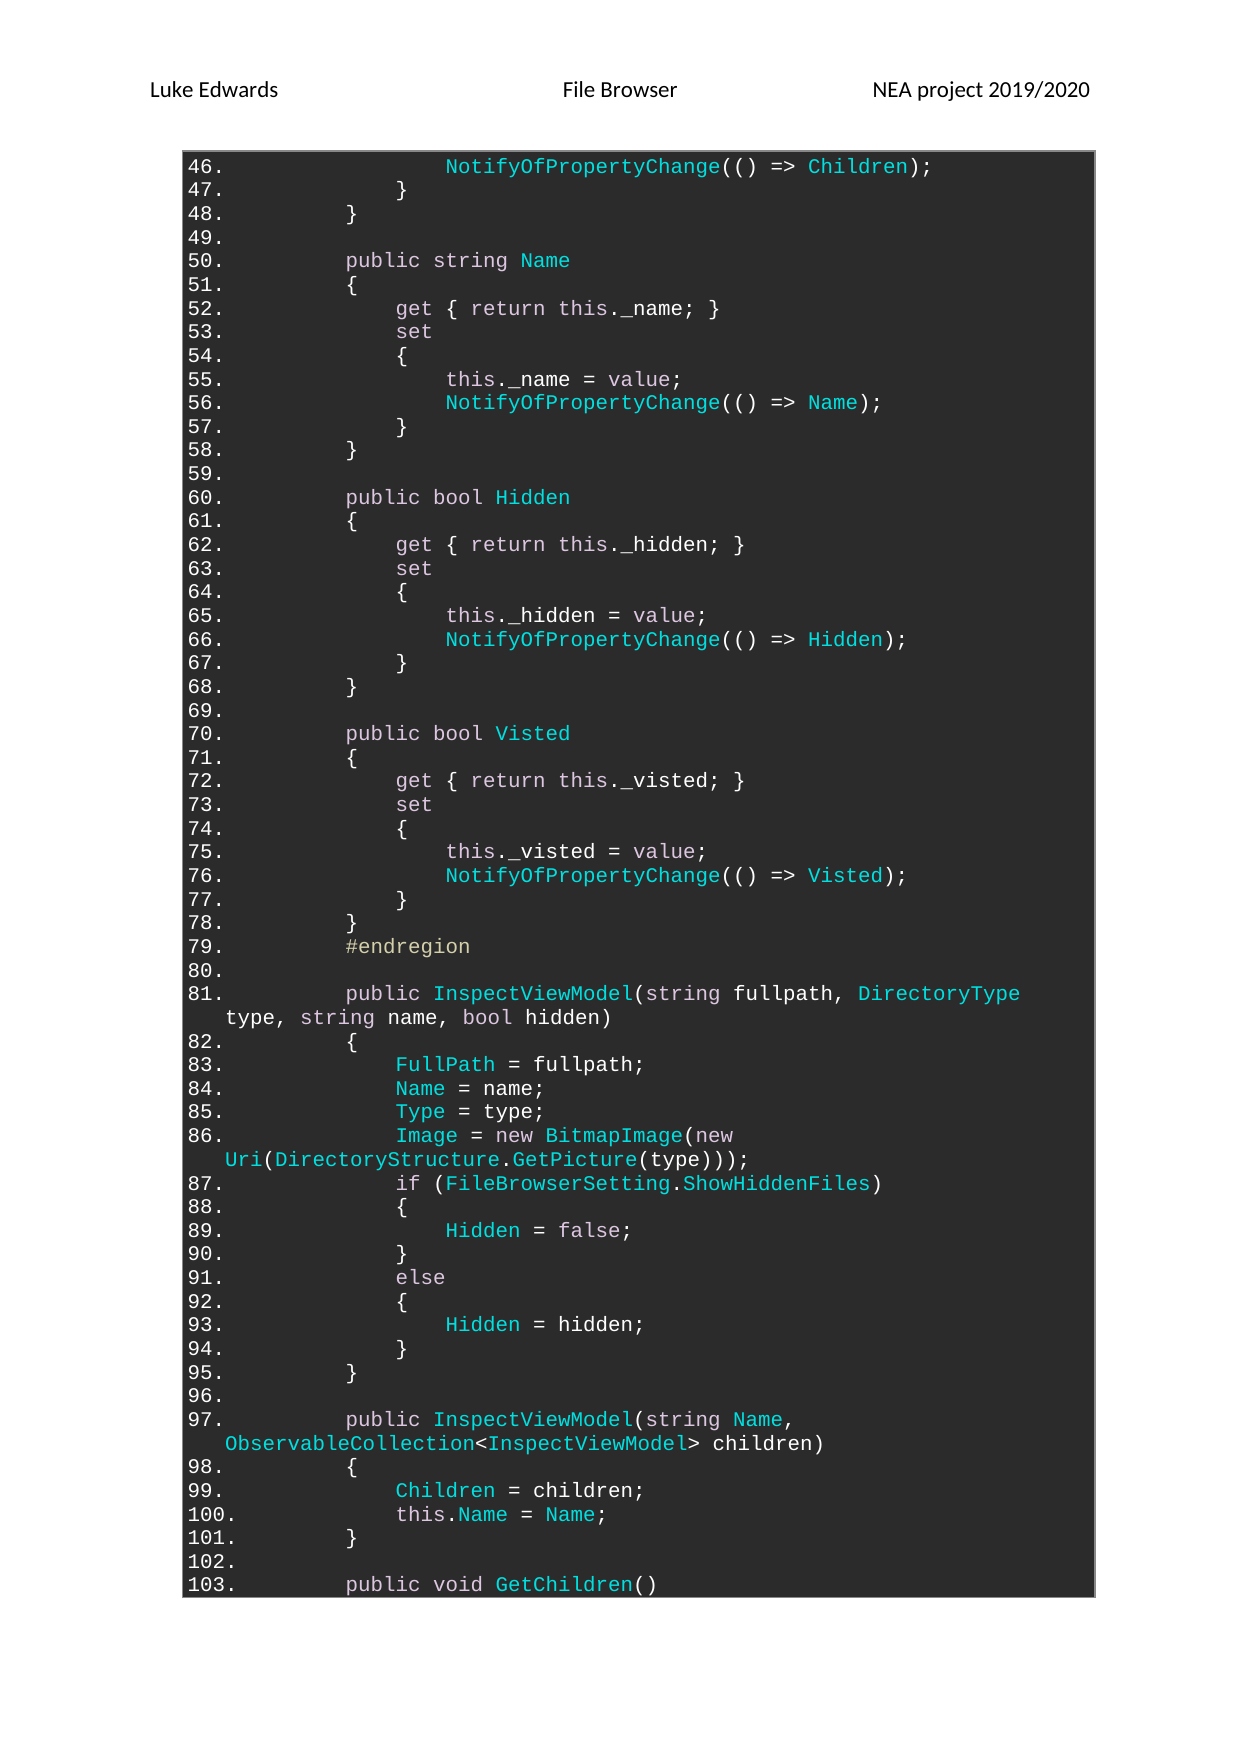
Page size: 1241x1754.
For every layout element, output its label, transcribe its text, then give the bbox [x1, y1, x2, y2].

list { [183, 1190, 1094, 1214]
list set [183, 552, 1094, 576]
list get { return this._name; } [183, 292, 1094, 316]
list public InspectViewModel(string fullpath, DirectoryType type, string name, bool hidden) [183, 978, 1094, 1025]
list this.Name = Name; [183, 1498, 1094, 1521]
list public bool Visted [183, 717, 1094, 741]
list this._name = value; [183, 363, 1094, 386]
list NotifyOfPropertyChange(() => Visted); [183, 859, 1094, 883]
list this._visted = value; [183, 836, 1094, 859]
list } [183, 434, 1094, 457]
list set [183, 788, 1094, 812]
list { [183, 1025, 1094, 1048]
list } [183, 883, 1094, 907]
list #endregion [183, 930, 1094, 954]
list } [183, 410, 1094, 434]
list public bool Hidden [183, 481, 1094, 505]
list this._hidden = value; [183, 599, 1094, 623]
list { [183, 741, 1094, 765]
list { [183, 339, 1094, 363]
list } [183, 1521, 1094, 1545]
list { [183, 268, 1094, 292]
list { [183, 812, 1094, 836]
list NotifyOfPropertyChange(() => Hidden); [183, 623, 1094, 647]
list FullPath = fullpath; [183, 1048, 1094, 1072]
list } [183, 1332, 1094, 1356]
list { [183, 505, 1094, 528]
list Image = new BitmapImage(new Uri(DirectoryStructure.GetPicture(type))); [183, 1119, 1094, 1167]
list } [183, 1238, 1094, 1261]
list Type = type; [183, 1096, 1094, 1119]
list Children = children; [183, 1474, 1094, 1498]
list } [183, 1356, 1094, 1379]
list else [183, 1261, 1094, 1285]
list } [183, 907, 1094, 930]
list get { return this._visted; } [183, 765, 1094, 788]
list { [183, 1451, 1094, 1474]
list } [183, 197, 1094, 221]
list Hidden = hidden; [183, 1309, 1094, 1332]
list Name = name; [183, 1072, 1094, 1096]
list NotifyOfPropertyChange(() => Children); [183, 152, 1094, 174]
list } [183, 174, 1094, 197]
list get { return this._hidden; } [183, 528, 1094, 552]
list Hidden = false; [183, 1214, 1094, 1238]
list { [183, 1285, 1094, 1309]
list set [183, 316, 1094, 339]
list } [183, 670, 1094, 694]
list } [183, 647, 1094, 670]
list public void GetChildren() [183, 1569, 1094, 1597]
list if (FileBrowserSetting.ShowHiddenFiles) [183, 1167, 1094, 1190]
list public InspectViewModel(string Name, ObservableCollection<InspectViewModel> children) [183, 1403, 1094, 1451]
list { [183, 576, 1094, 599]
list public string Name [183, 244, 1094, 268]
list NotifyOfPropertyChange(() => Name); [183, 386, 1094, 410]
